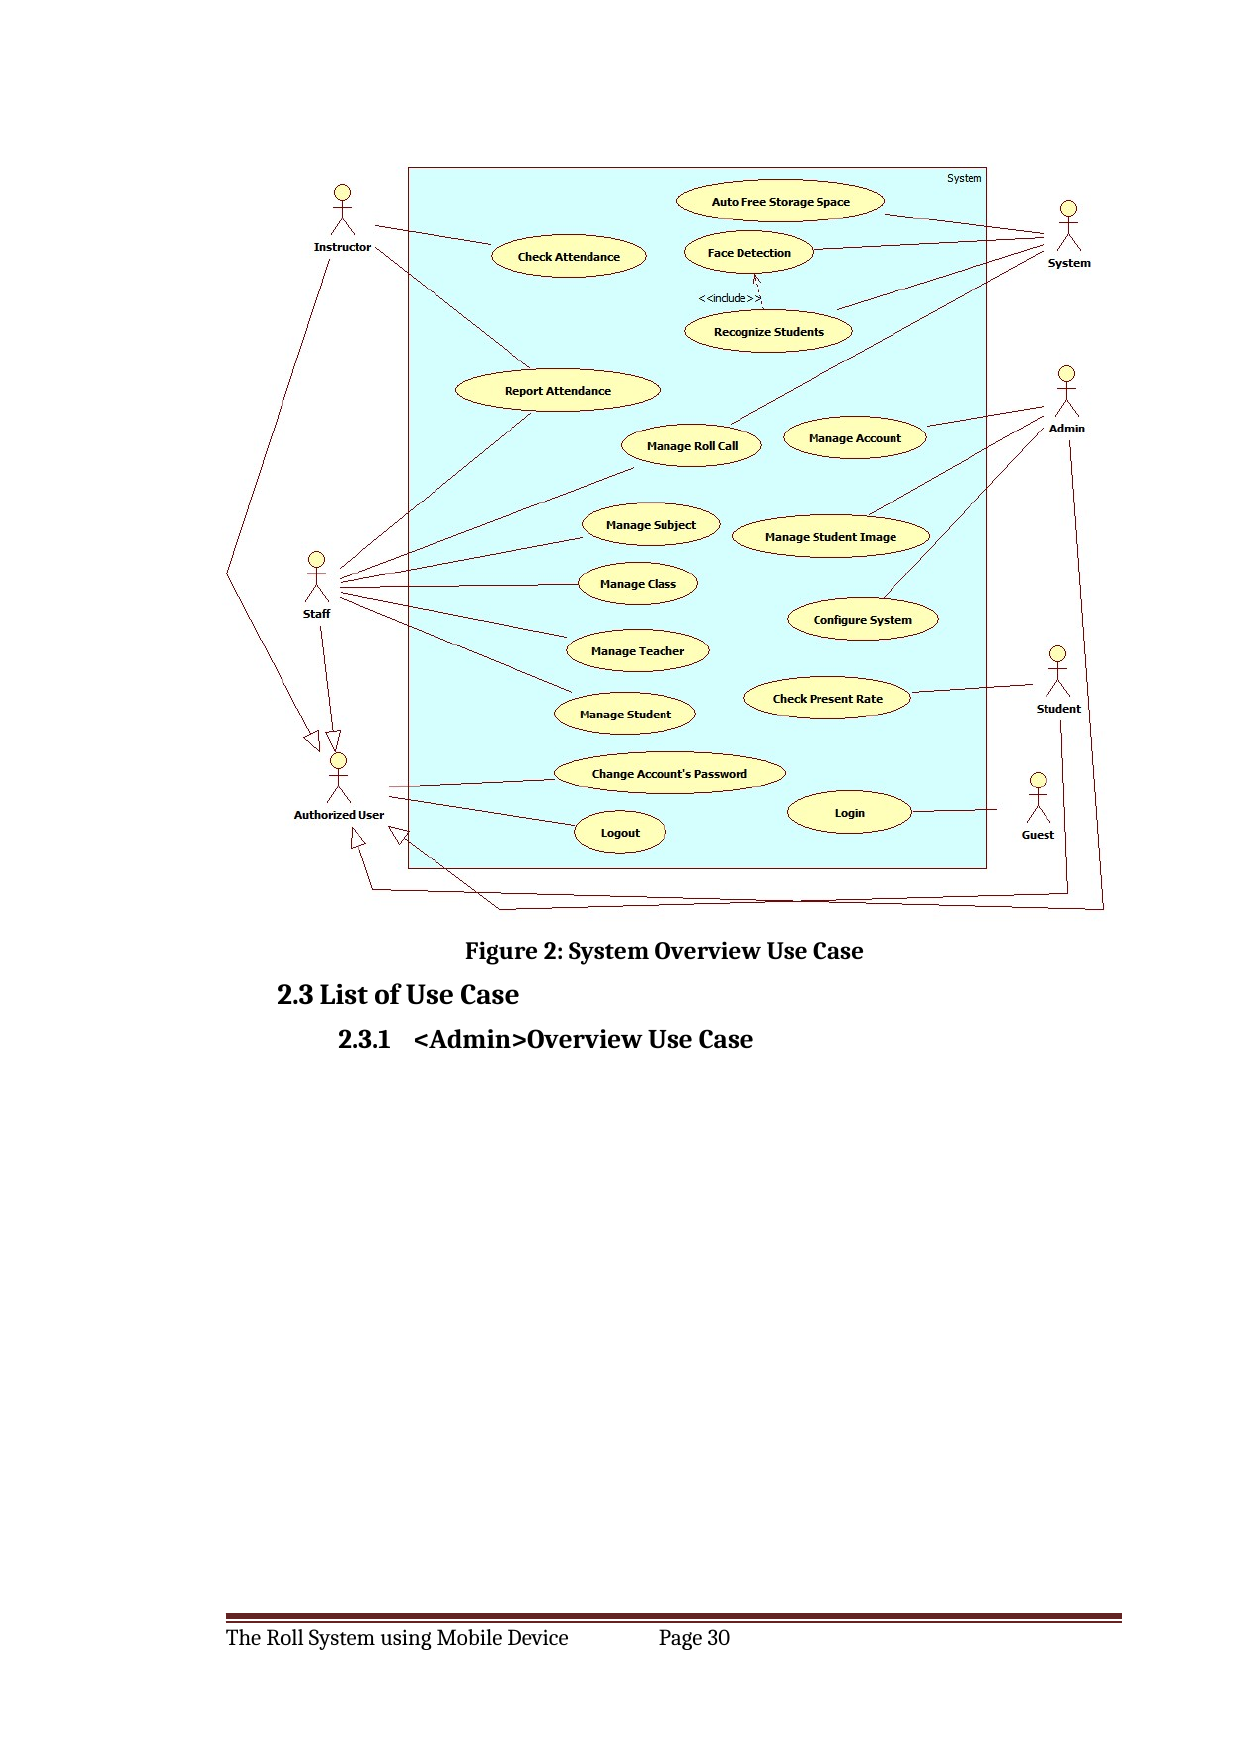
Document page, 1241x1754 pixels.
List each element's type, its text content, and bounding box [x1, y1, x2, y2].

subtitle <Admin>Overview Use Case [338, 1024, 1122, 1056]
picture [206, 147, 1123, 929]
text Figure 2: System Overview Use Case [207, 937, 1122, 966]
subtitle List of Use Case [277, 978, 1122, 1012]
